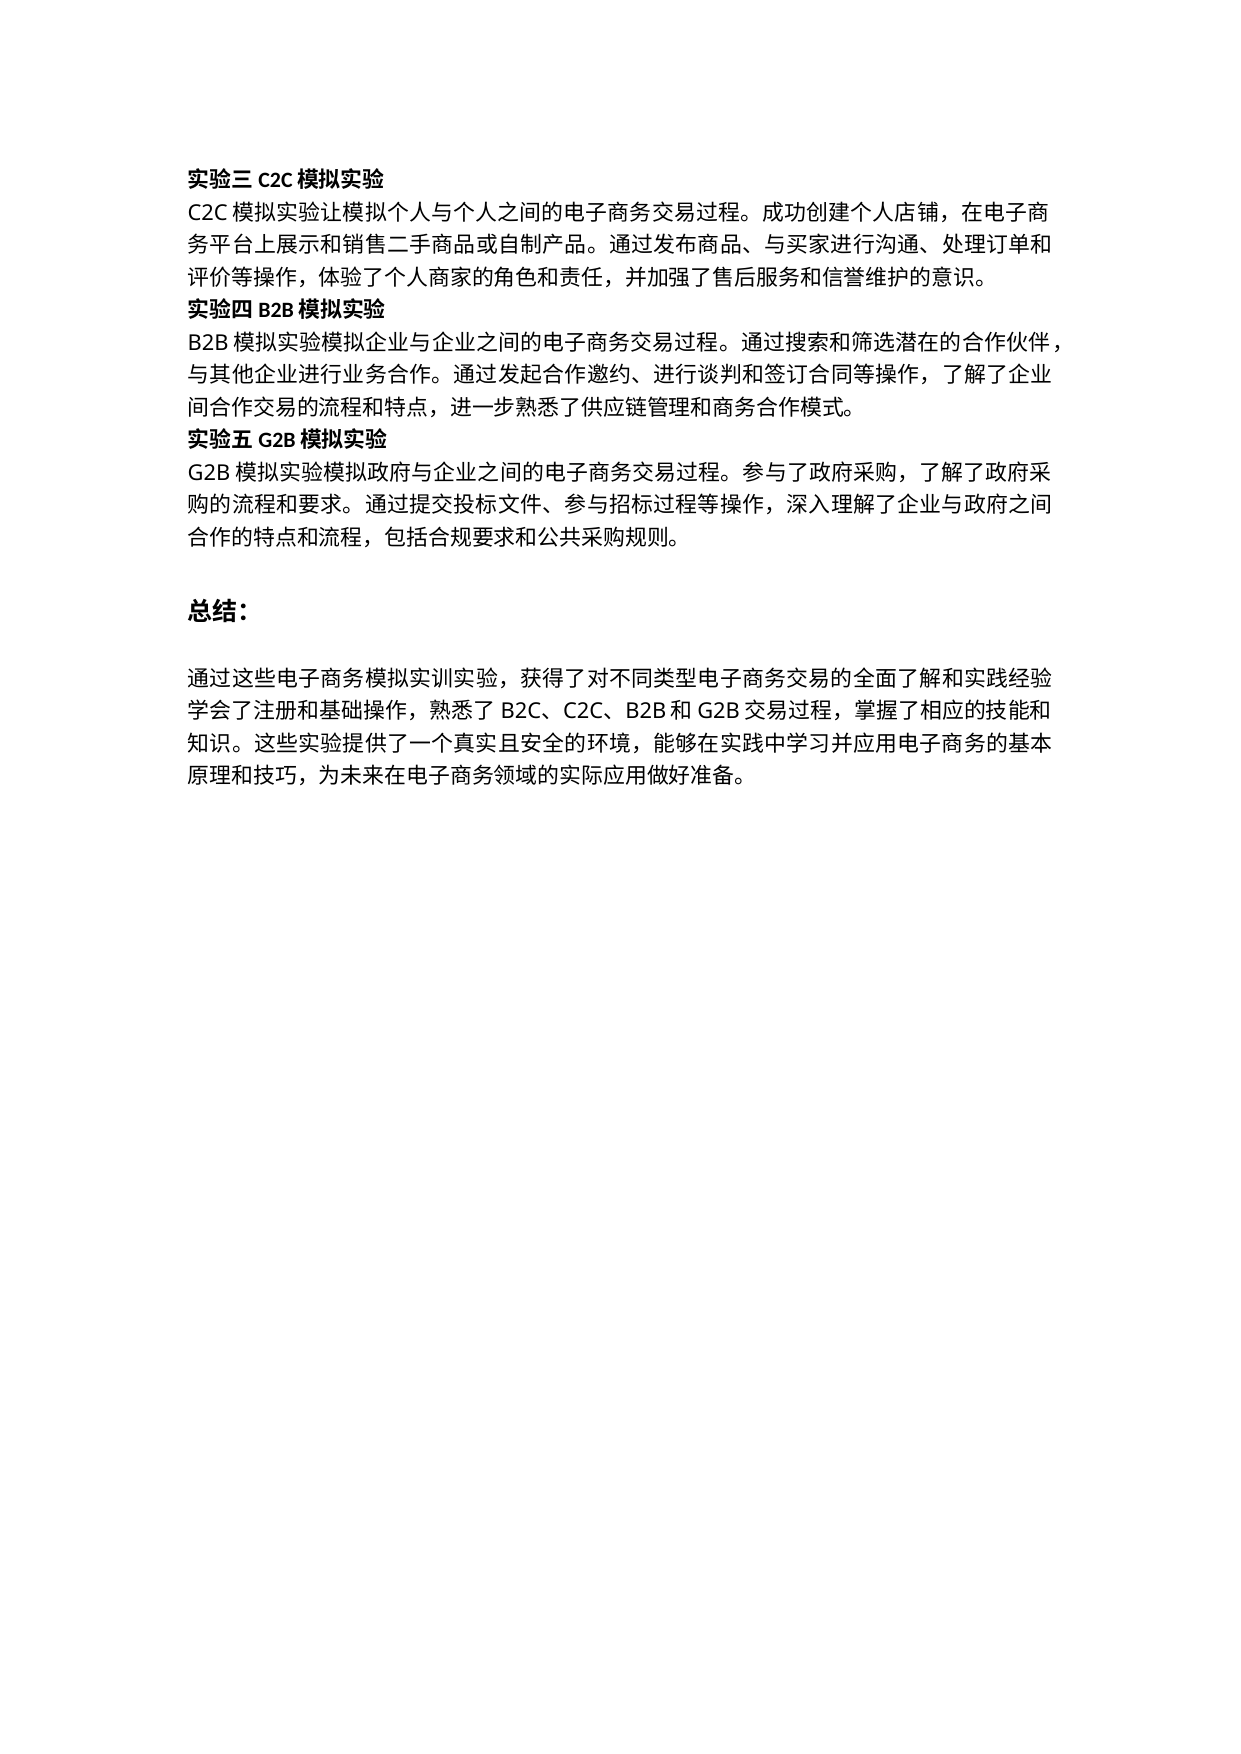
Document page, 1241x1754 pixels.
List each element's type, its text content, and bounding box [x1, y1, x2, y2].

subtitle 总结： [187, 577, 1053, 642]
text 实验四 B2B模拟实验 B2B模拟实验模拟企业与企业之间的电子商务交易过程。通过搜索和筛选潜在的合作伙伴，与其他企业进行业务合作。通过发起合作邀约、进行谈判和签订合同等操作，了解了企业间合作交易的流程和特点，进一步熟悉了供应链管理和商务合作模式。 [187, 292, 1053, 422]
text 实验五 G2B模拟实验 G2B模拟实验模拟政府与企业之间的电子商务交易过程。参与了政府采购，了解了政府采购的流程和要求。通过提交投标文件、参与招标过程等操作，深入理解了企业与政府之间合作的特点和流程，包括合规要求和公共采购规则。 [187, 422, 1053, 552]
text 通过这些电子商务模拟实训实验，获得了对不同类型电子商务交易的全面了解和实践经验。学会了注册和基础操作，熟悉了B2C、C2C、B2B和G2B交易过程，掌握了相应的技能和知识。这些实验提供了一个真实且安全的环境，能够在实践中学习并应用电子商务的基本原理和技巧，为未来在电子商务领域的实际应用做好准备。 [187, 660, 1053, 790]
text 实验三 C2C模拟实验 C2C模拟实验让模拟个人与个人之间的电子商务交易过程。成功创建个人店铺，在电子商务平台上展示和销售二手商品或自制产品。通过发布商品、与买家进行沟通、处理订单和评价等操作，体验了个人商家的角色和责任，并加强了售后服务和信誉维护的意识。 [187, 162, 1053, 292]
